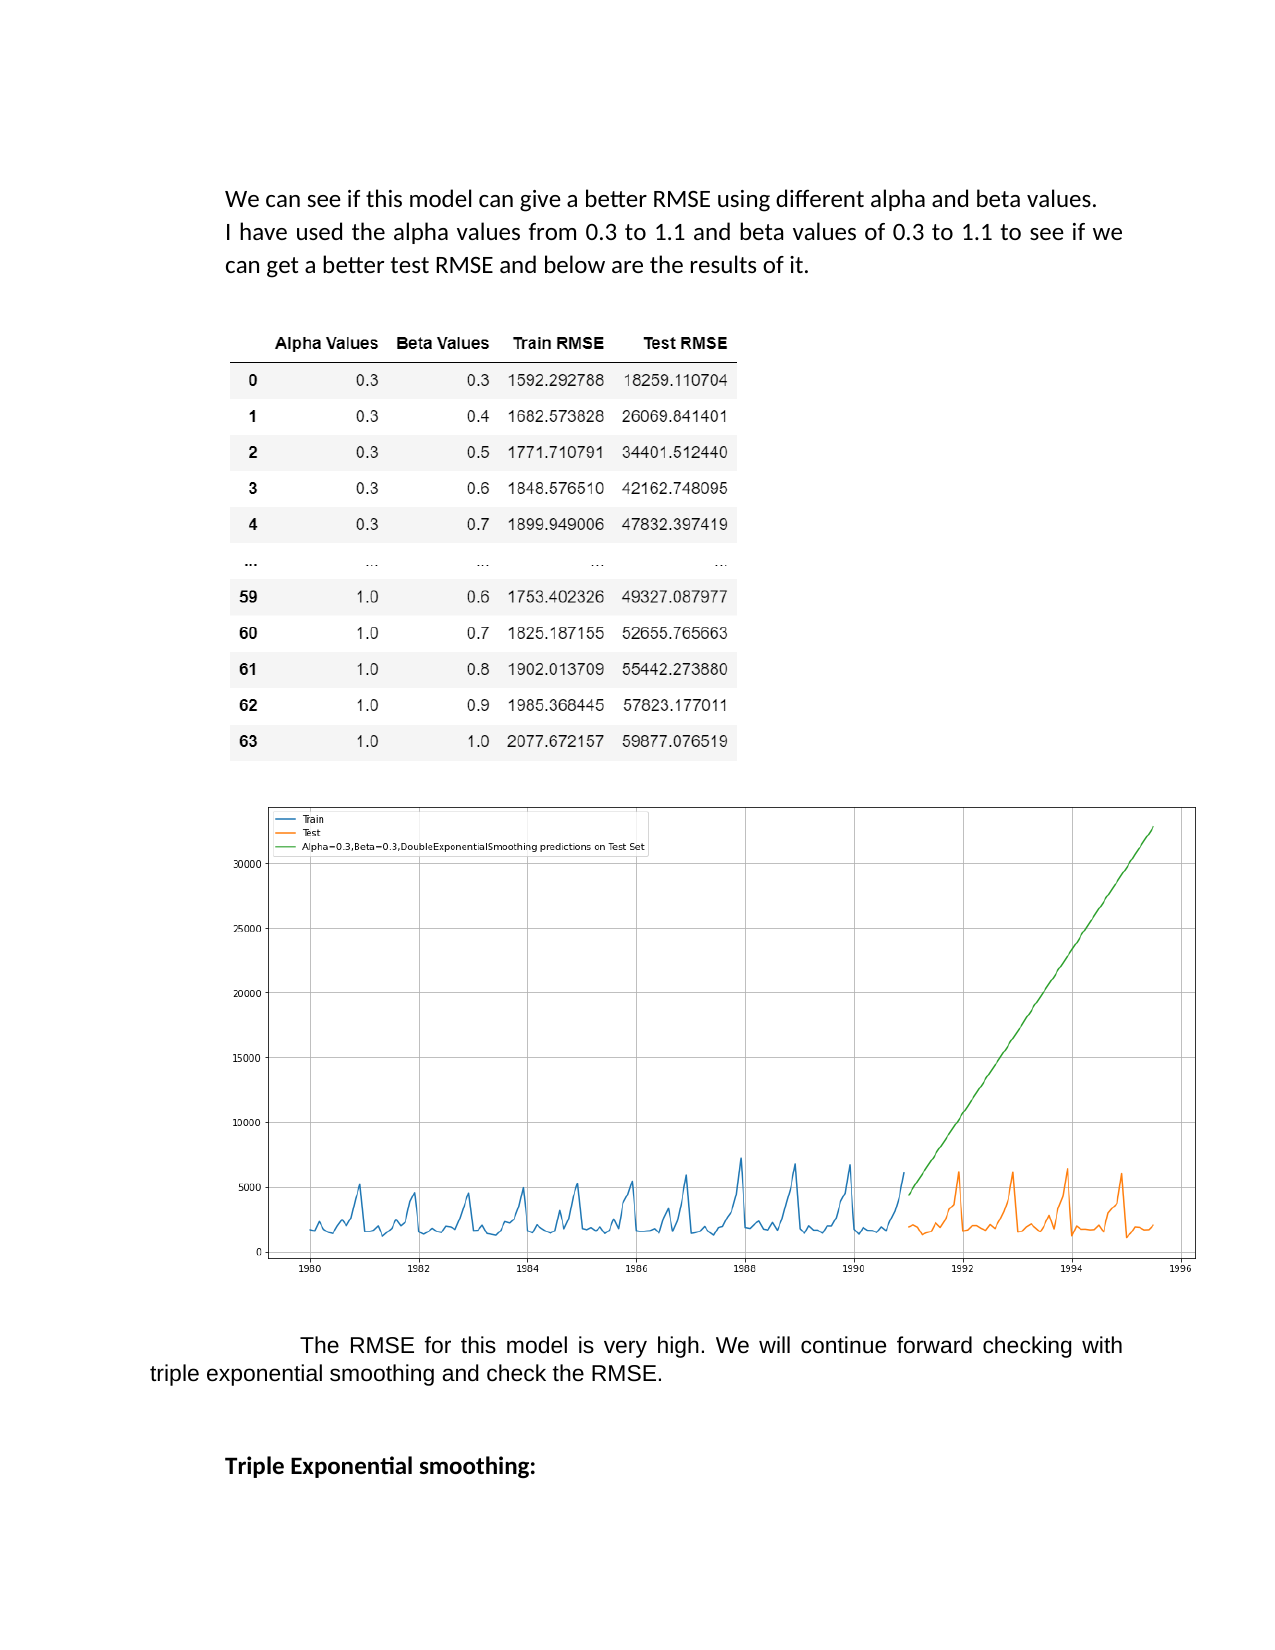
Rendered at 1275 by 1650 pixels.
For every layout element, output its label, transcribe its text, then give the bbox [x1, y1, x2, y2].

picture [225, 800, 1200, 1280]
list We can see if this model can give a better RMSE using different alpha and beta values. [225, 183, 1125, 213]
picture [225, 314, 787, 766]
list Triple Exponential smoothing: [225, 1450, 1125, 1481]
text The RMSE for this model is very high. We will continue forward checking with triple exponential smoothing and check the RMSE. [150, 1358, 1125, 1387]
list I have used the alpha values from 0.3 to 1.1 and beta values of 0.3 to 1.1 to see if we can get a better test RMSE and below are the results of it. [225, 216, 1125, 279]
